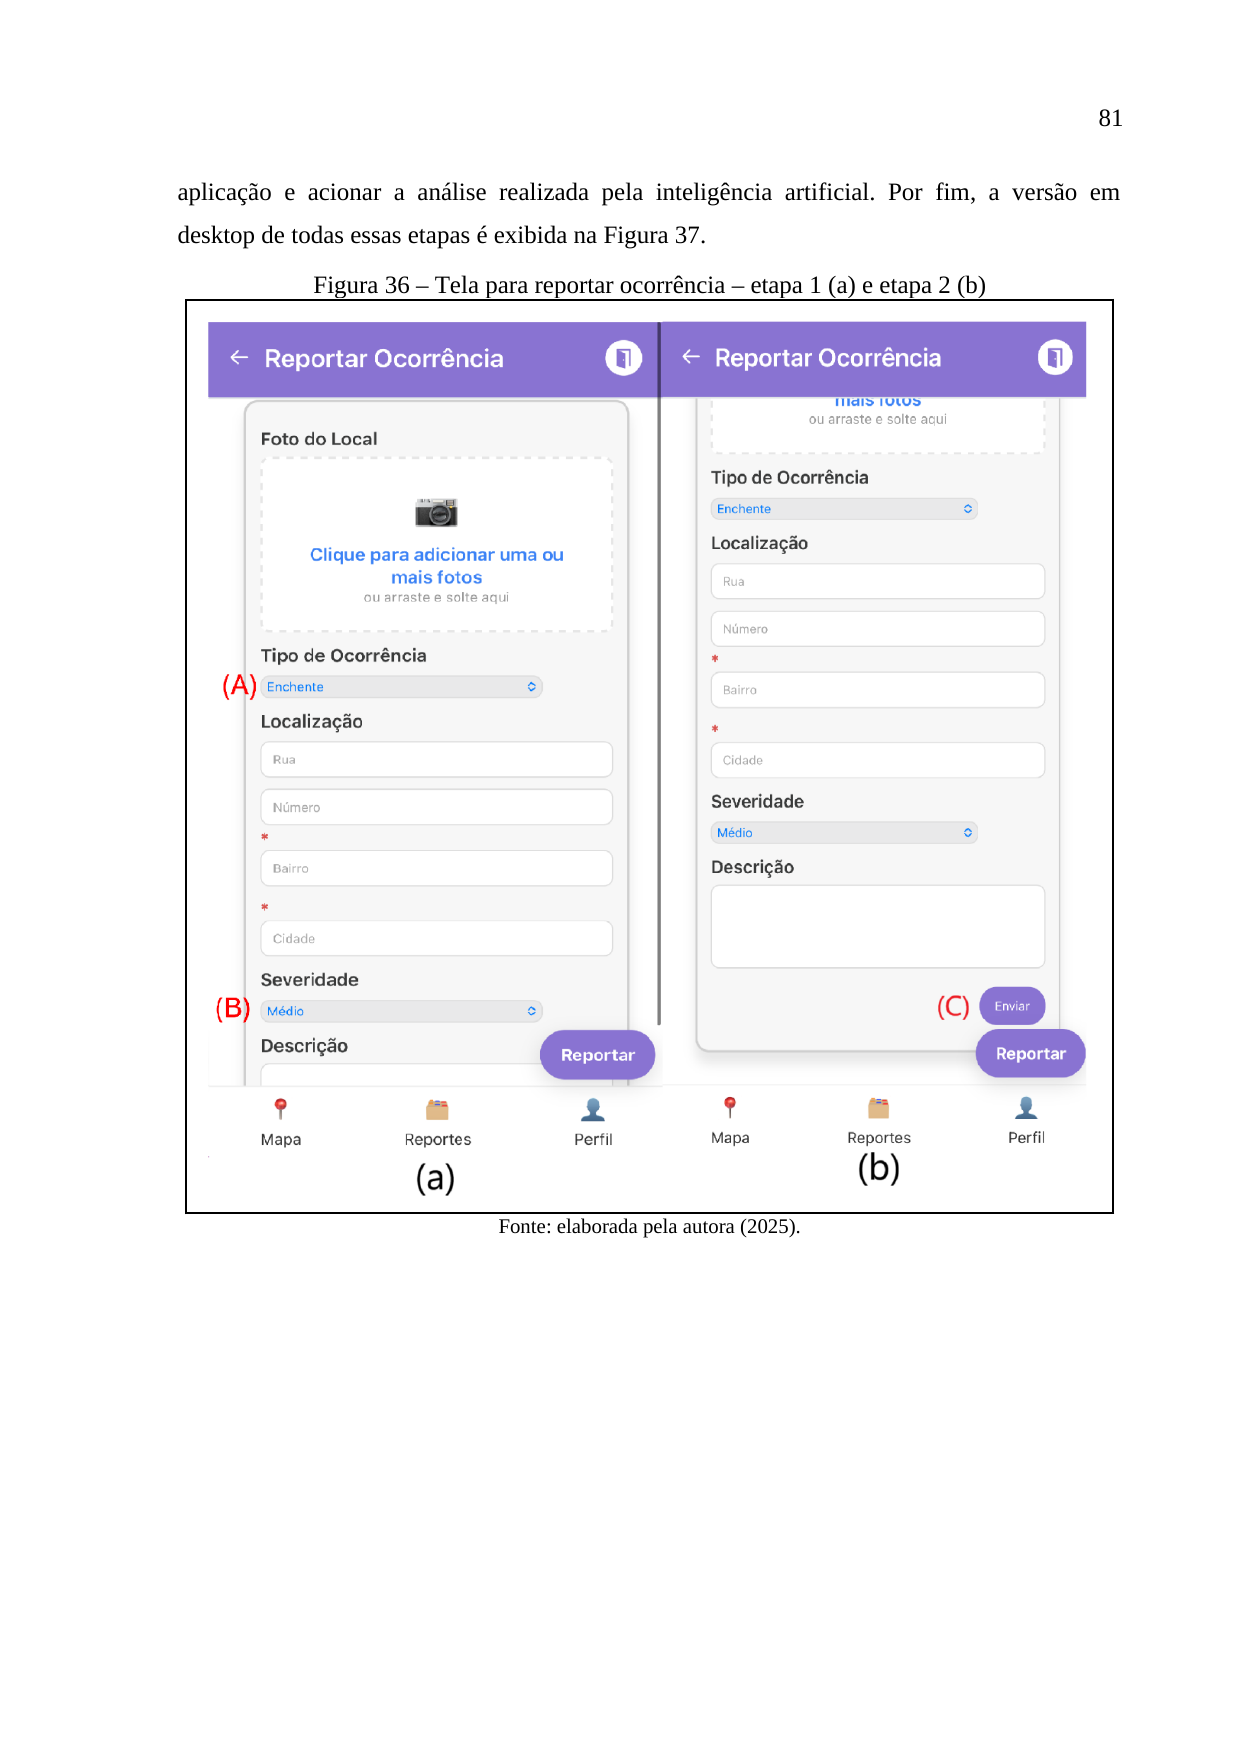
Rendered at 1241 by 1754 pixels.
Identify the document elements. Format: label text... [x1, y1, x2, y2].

text Fonte: elaborada pela autora (2025). [177, 1214, 1122, 1238]
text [177, 177, 1122, 249]
picture [187, 301, 1112, 1212]
